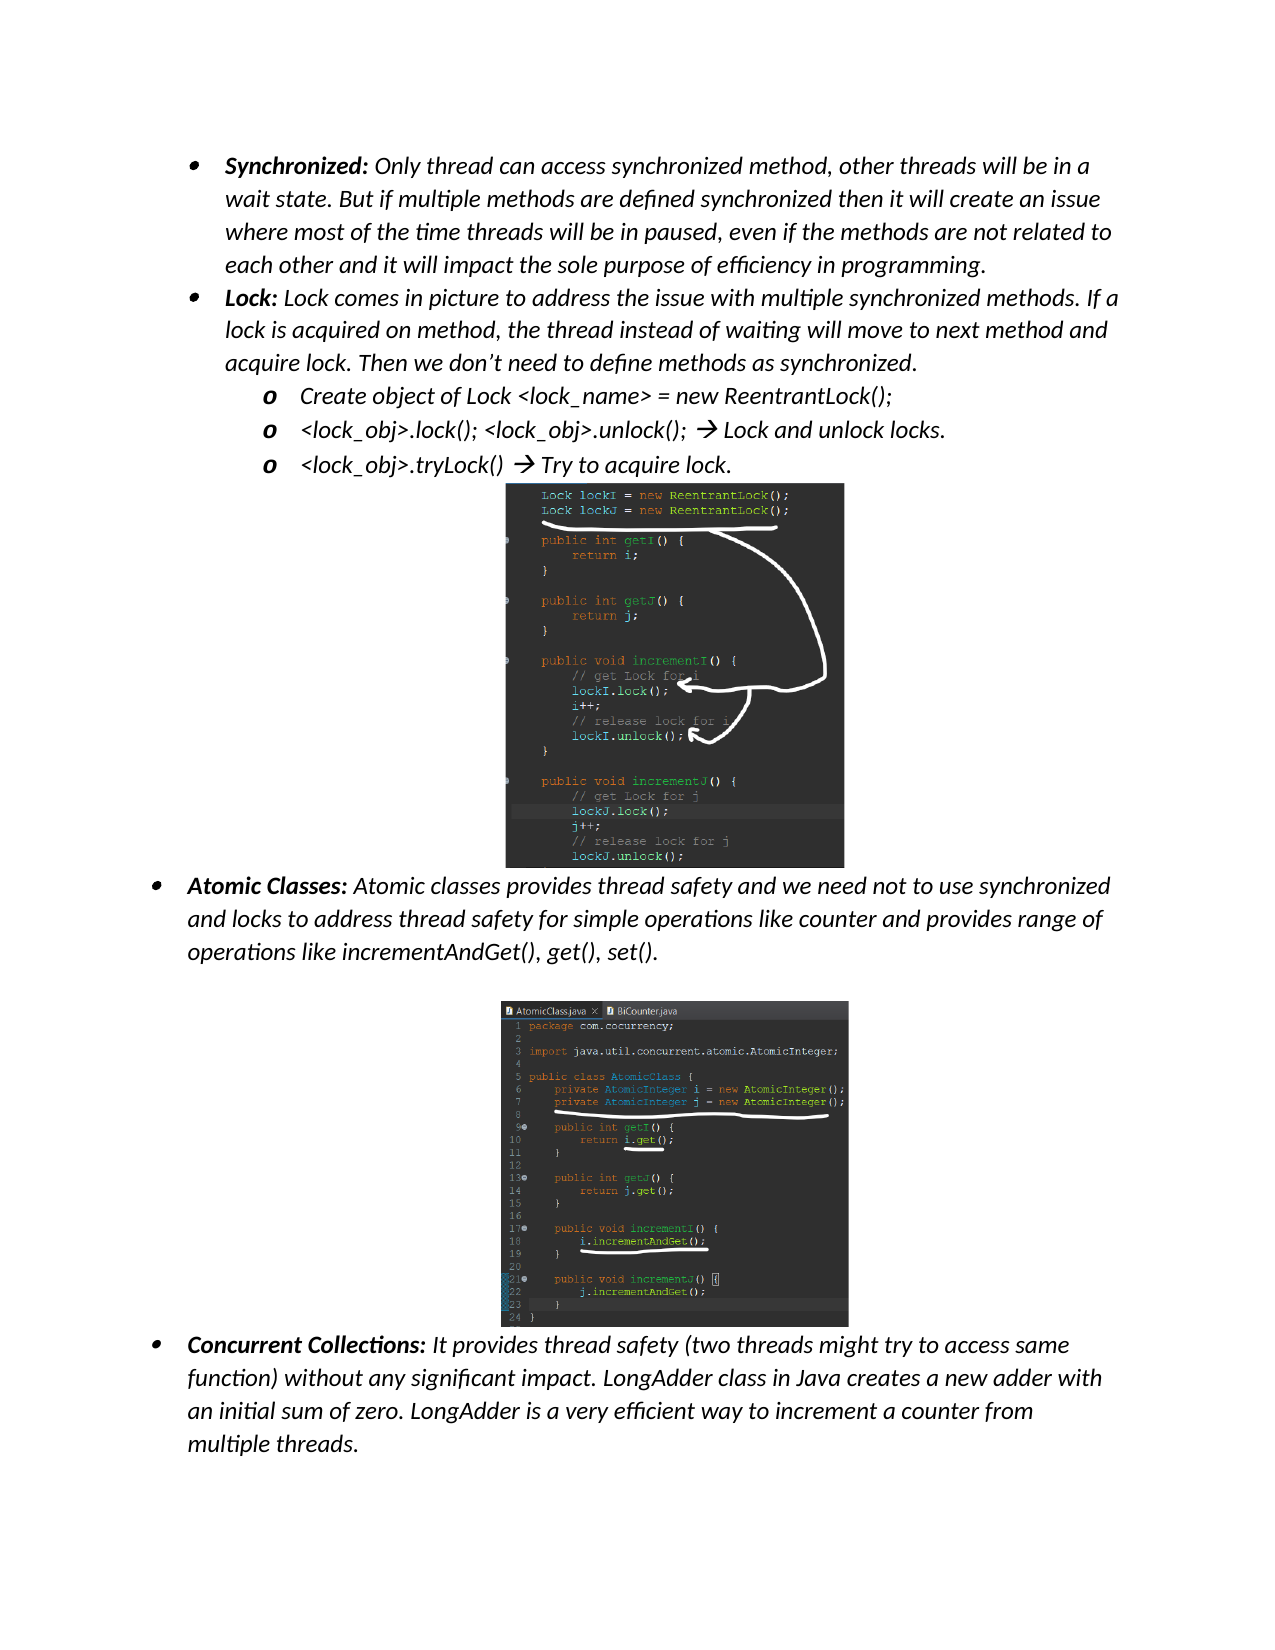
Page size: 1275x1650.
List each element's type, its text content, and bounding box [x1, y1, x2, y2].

picture [501, 1001, 849, 1327]
list Concurrent Collections: It provides thread safety (two threads might try to access same function) without any significant impact. LongAdder class in Java creates a new adder with an initial sum of zero. LongAdder is a very efficient way to increment a counter from multiple threads. [150, 1329, 1125, 1458]
list Atomic Classes: Atomic classes provides thread safety and we need not to use synchronized and locks to address thread safety for simple operations like counter and provides range of operations like incrementAndGet(), get(), set(). [150, 870, 1125, 966]
list <lock_obj>.lock(); <lock_obj>.unlock(); Lock and unlock locks. [262, 415, 1125, 446]
list Lock: Lock comes in picture to address the issue with multiple synchronized methods. If a lock is acquired on method, the thread instead of waiting will move to next method and acquire lock. Then we don’t need to define methods as synchronized. [187, 282, 1125, 378]
picture [505, 483, 845, 868]
list <lock_obj>.tryLock() Try to acquire lock. [262, 449, 1125, 481]
list Synchronized: Only thread can access synchronized method, other threads will be in a wait state. But if multiple methods are defined synchronized then it will create an issue where most of the time threads will be in paused, even if the methods are not related to each other and it will impact the sole purpose of efficiency in programming. [187, 150, 1125, 279]
list Create object of Lock <lock_name> = new ReentrantLock(); [262, 380, 1125, 412]
